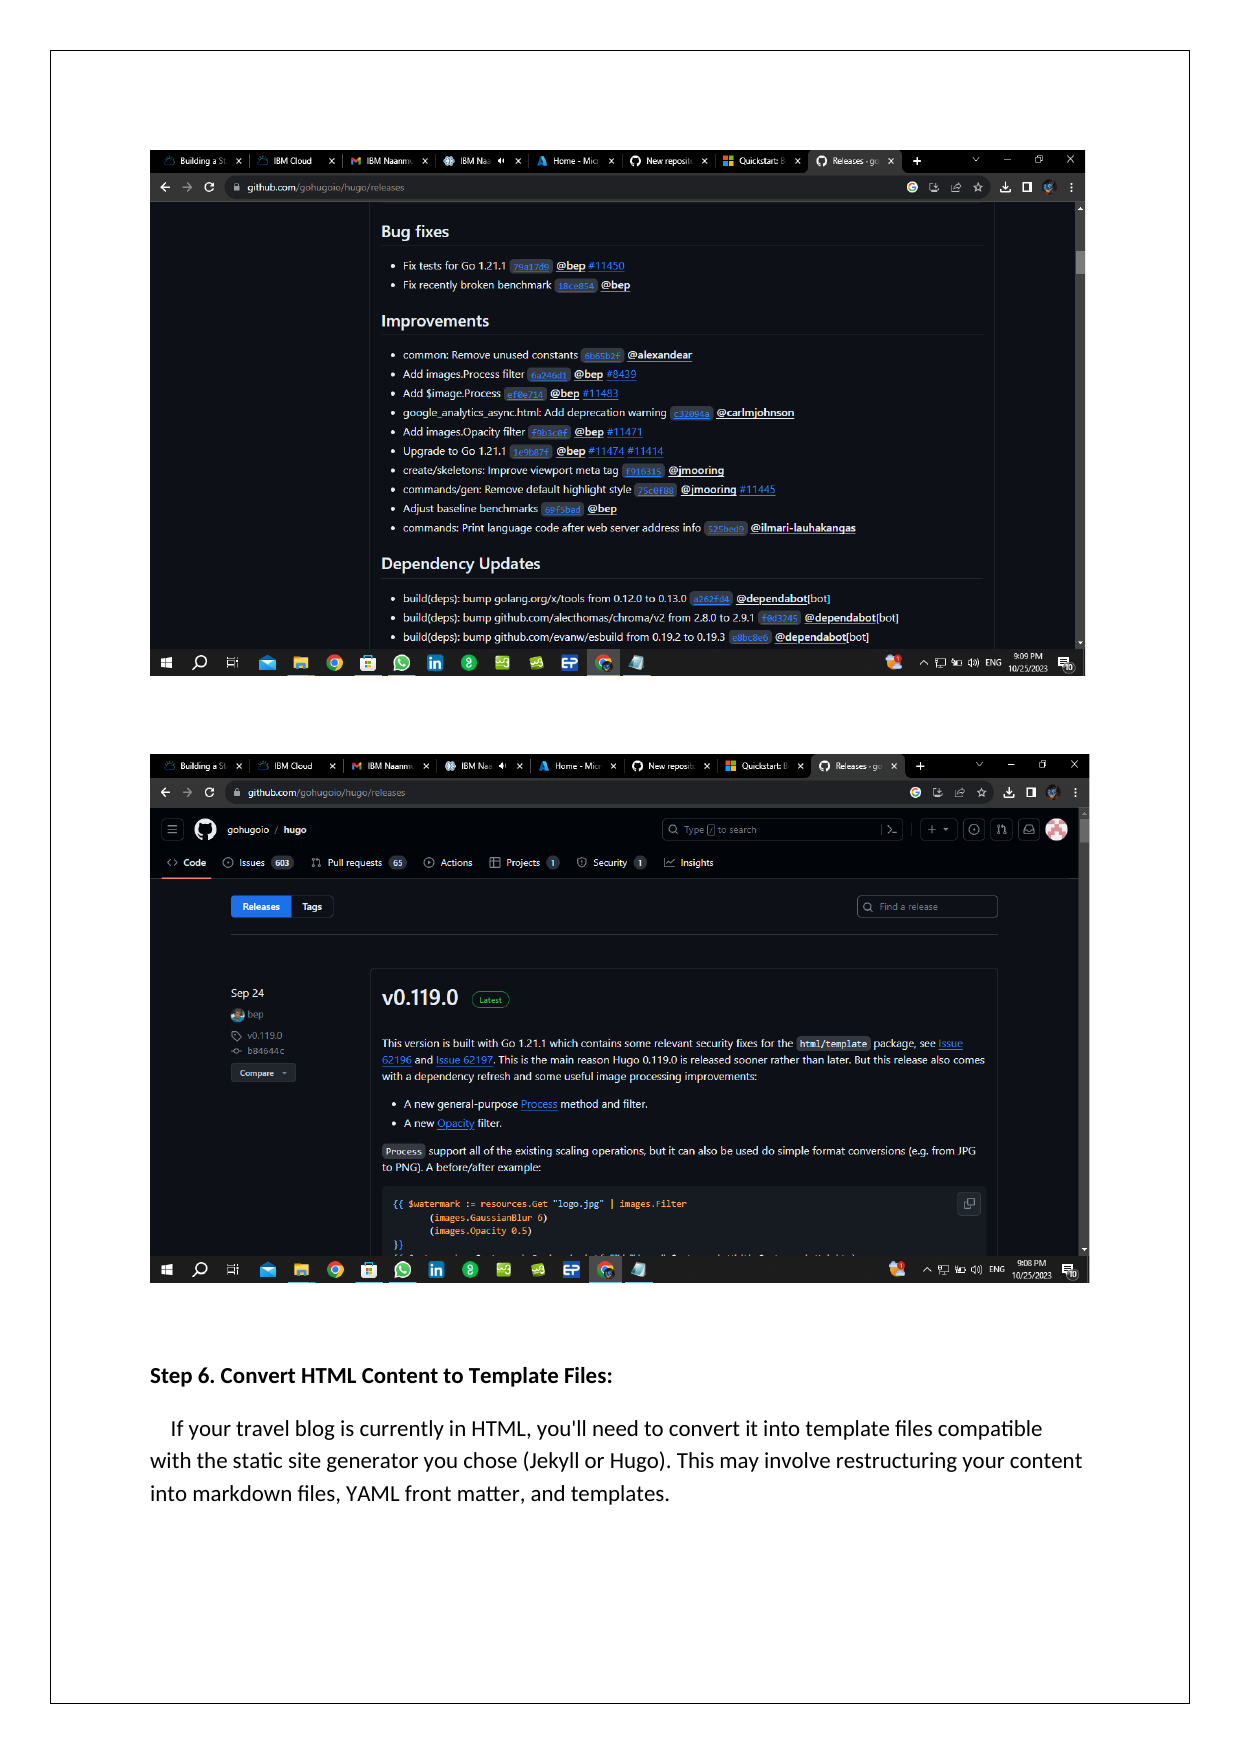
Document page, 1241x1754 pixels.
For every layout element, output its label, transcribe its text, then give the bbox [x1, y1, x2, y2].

text Step 6. Convert HTML Content to Template Files: [150, 1361, 1090, 1389]
text If your travel blog is currently in HTML, you'll need to convert it into template files compatible with the static site generator you chose (Jekyll or Hugo). This may involve restructuring your content into markdown files, YAML front matter, and templates. [150, 1414, 1090, 1508]
picture [150, 754, 1090, 1283]
picture [150, 150, 1086, 676]
